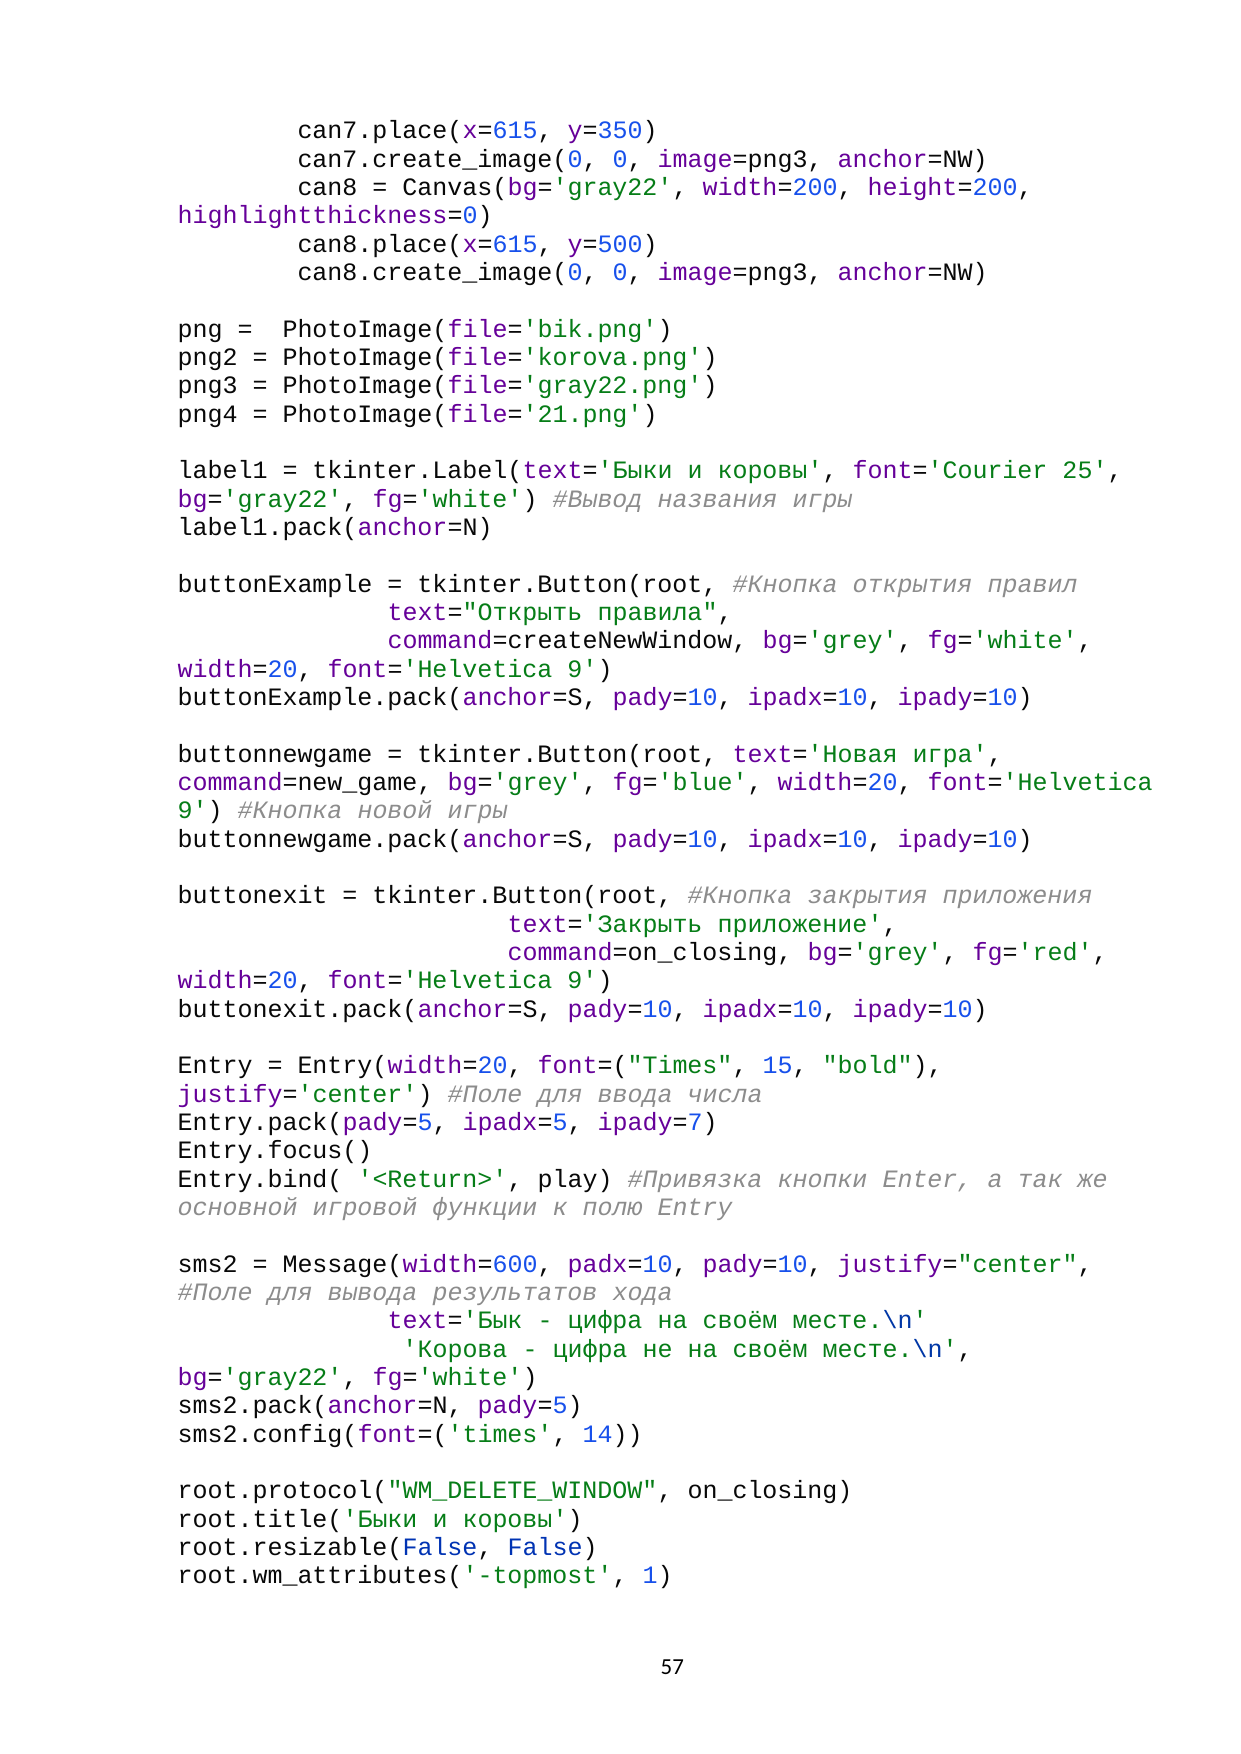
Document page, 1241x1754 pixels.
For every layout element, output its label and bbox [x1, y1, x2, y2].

text [177, 118, 1167, 1591]
